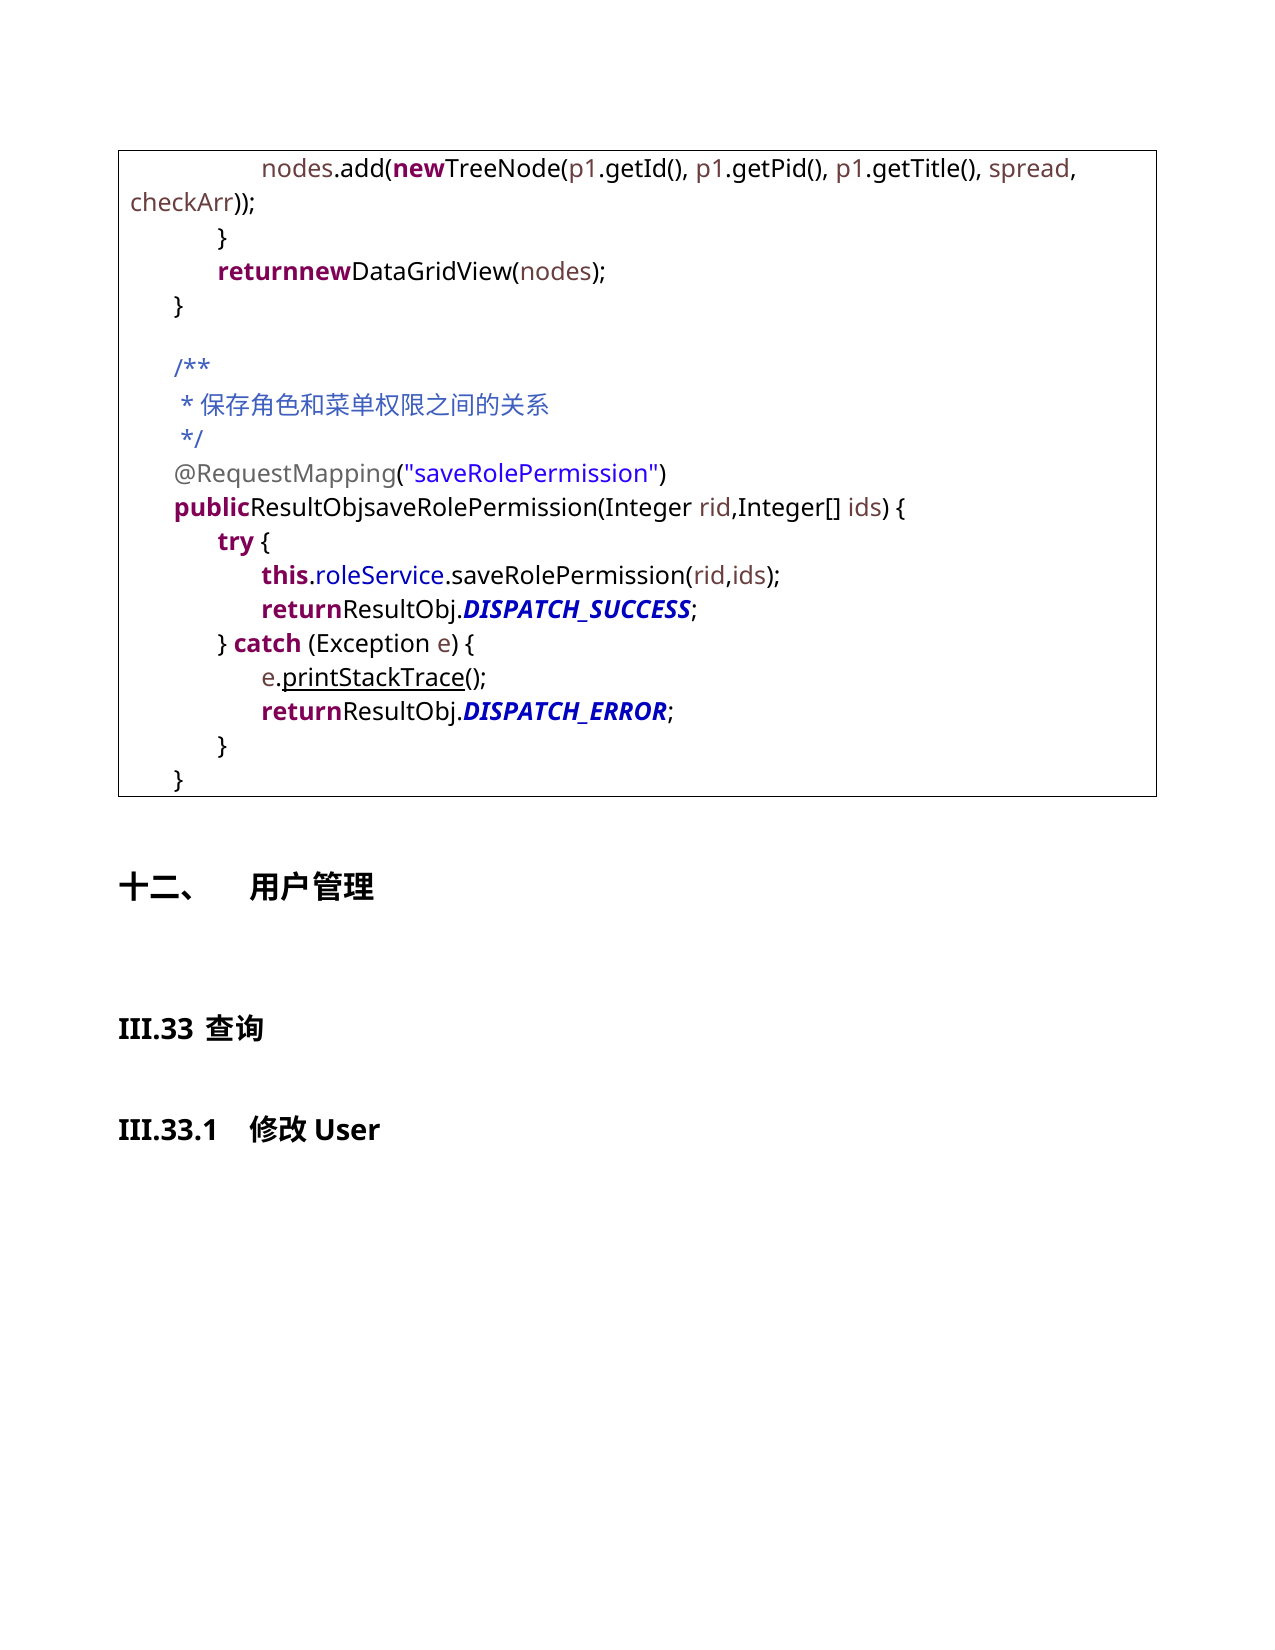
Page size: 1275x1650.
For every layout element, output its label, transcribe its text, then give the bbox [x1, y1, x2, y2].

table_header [119, 151, 1156, 796]
subtitle 修改User [118, 1106, 1157, 1148]
subtitle 用户管理 [118, 862, 1157, 908]
subtitle 查询 [118, 1006, 1157, 1048]
